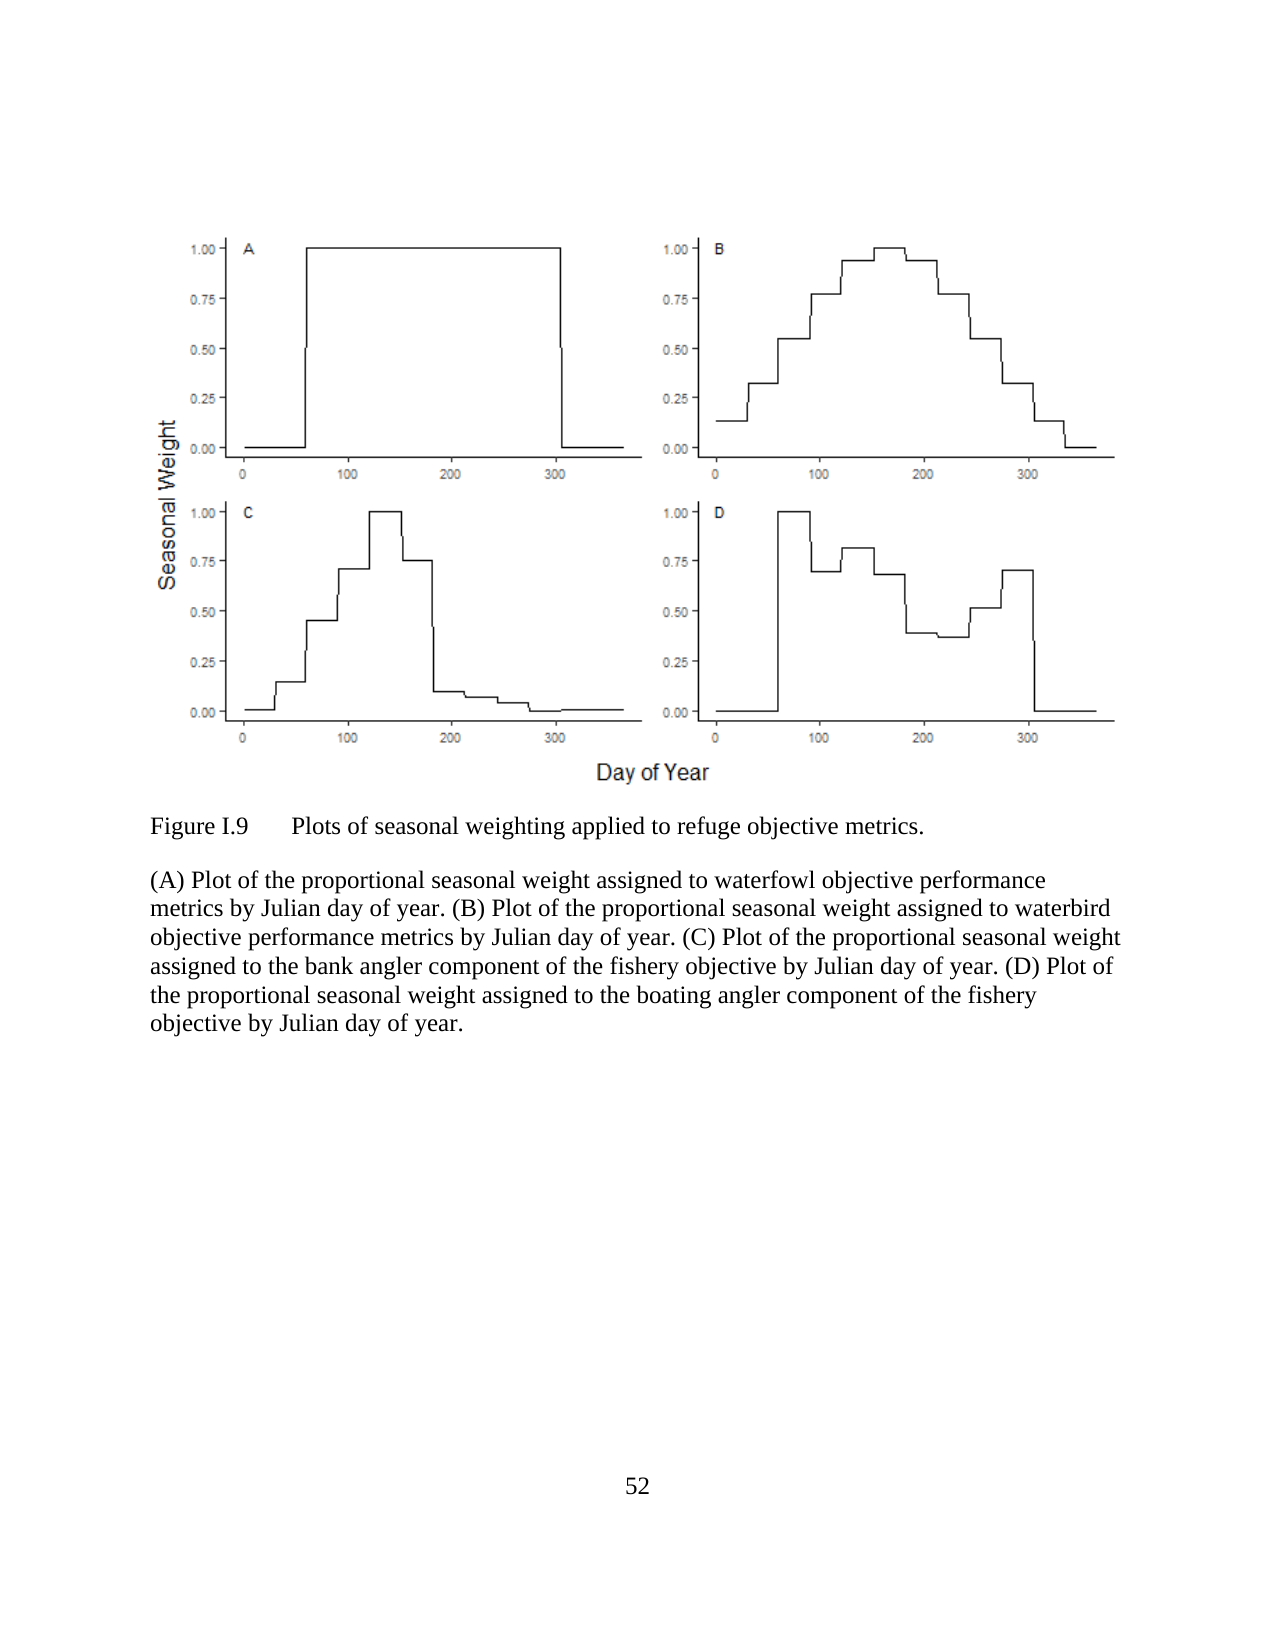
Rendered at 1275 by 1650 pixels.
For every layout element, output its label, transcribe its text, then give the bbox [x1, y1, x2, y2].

text (A) Plot of the proportional seasonal weight assigned to waterfowl objective performance metrics by Julian day of year. (B) Plot of the proportional seasonal weight assigned to waterbird objective performance metrics by Julian day of year. (C) Plot of the proportional seasonal weight assigned to the bank angler component of the fishery objective by Julian day of year. (D) Plot of the proportional seasonal weight assigned to the boating angler component of the fishery objective by Julian day of year. [150, 865, 1125, 1037]
title Plots of seasonal weighting applied to refuge objective metrics. [150, 811, 1125, 840]
picture [150, 228, 1125, 786]
